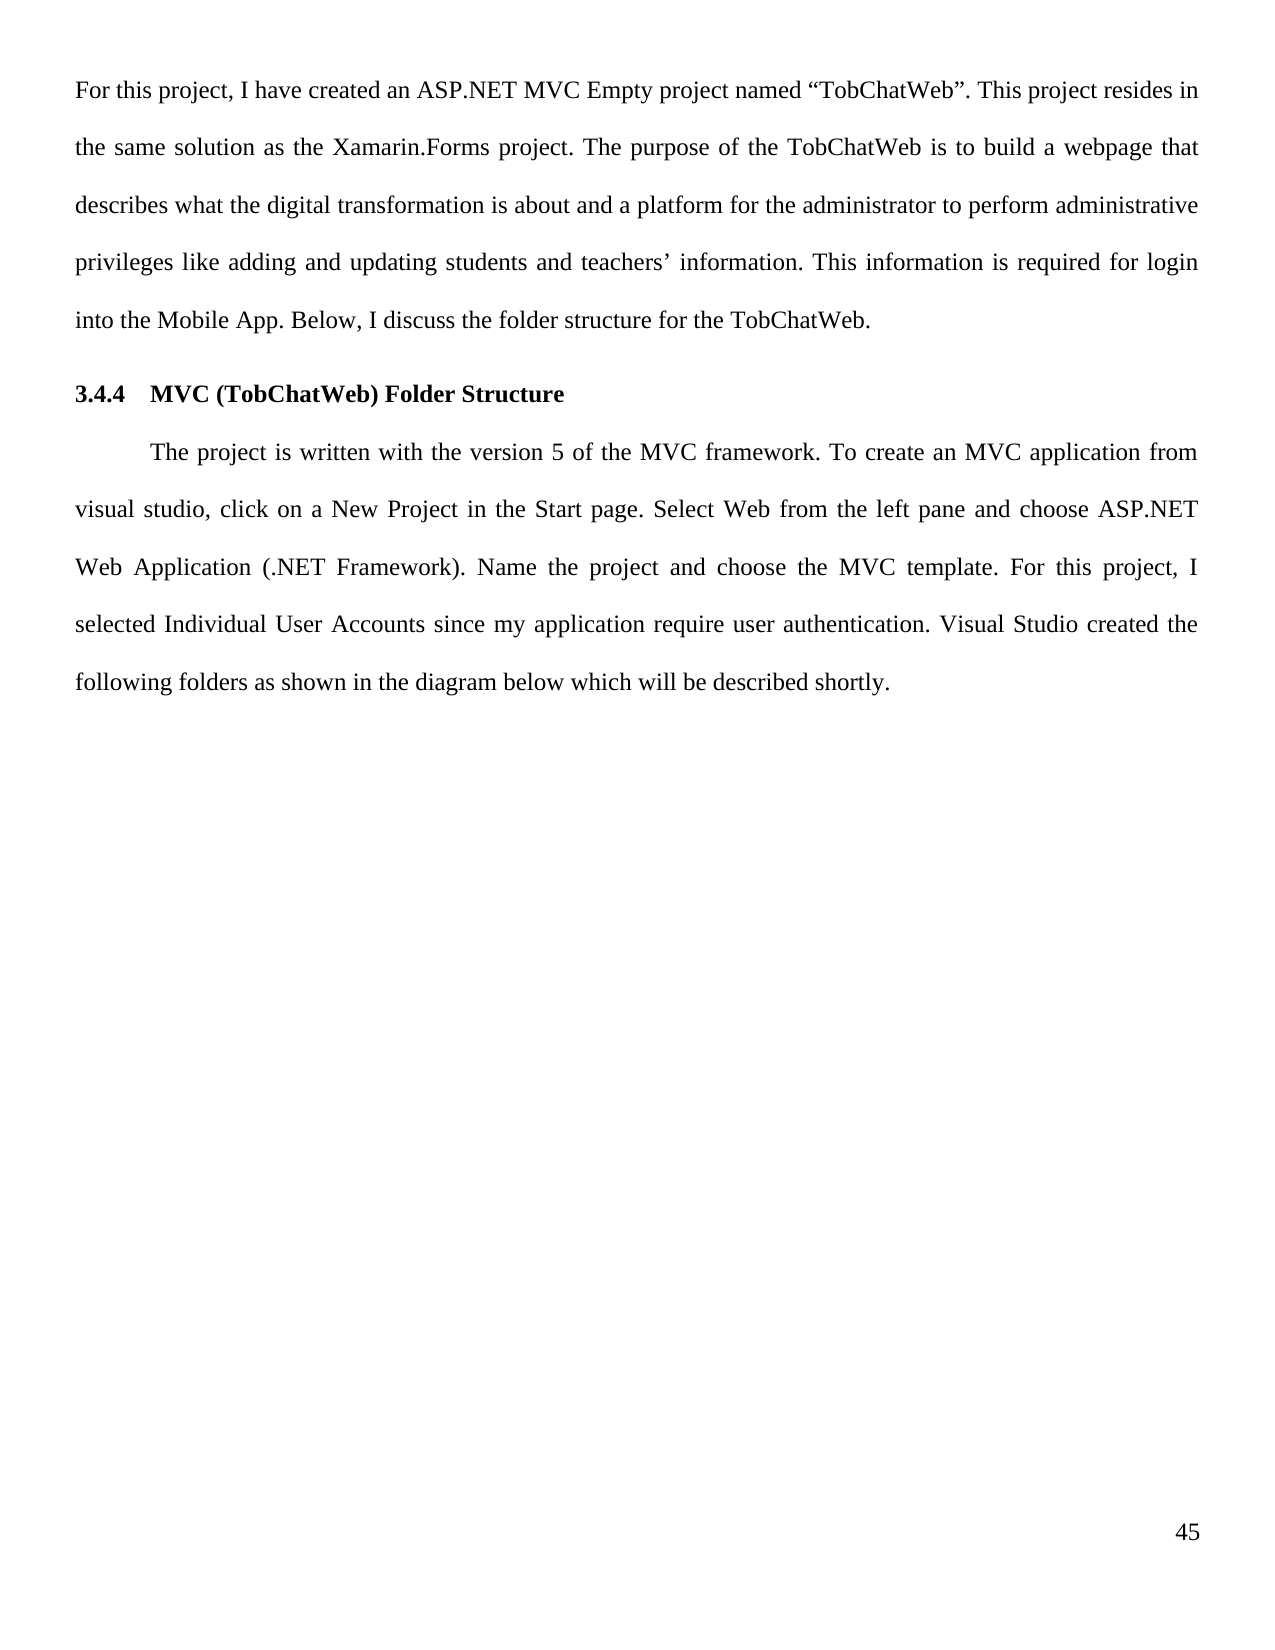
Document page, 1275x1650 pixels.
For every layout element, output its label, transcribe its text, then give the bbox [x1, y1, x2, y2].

subtitle 3.4.4 MVC (TobChatWeb) Folder Structure [75, 379, 1200, 408]
text The project is written with the version 5 of the MVC framework. To create an MVC application from visual studio, click on a New Project in the Start page. Select Web from the left pane and choose ASP.NET Web Application (.NET Framework). Name the project and choose the MVC template. For this project, I selected Individual User Accounts since my application require user authentication. Visual Studio created the following folders as shown in the diagram below which will be described shortly. [75, 437, 1200, 695]
text For this project, I have created an ASP.NET MVC Empty project named “TobChatWeb”. This project resides in the same solution as the Xamarin.Forms project. The purpose of the TobChatWeb is to build a webpage that describes what the digital transformation is about and a platform for the administrator to perform administrative privileges like adding and updating students and teachers’ information. This information is required for login into the Mobile App. Below, I discuss the folder structure for the TobChatWeb. [75, 75, 1200, 334]
